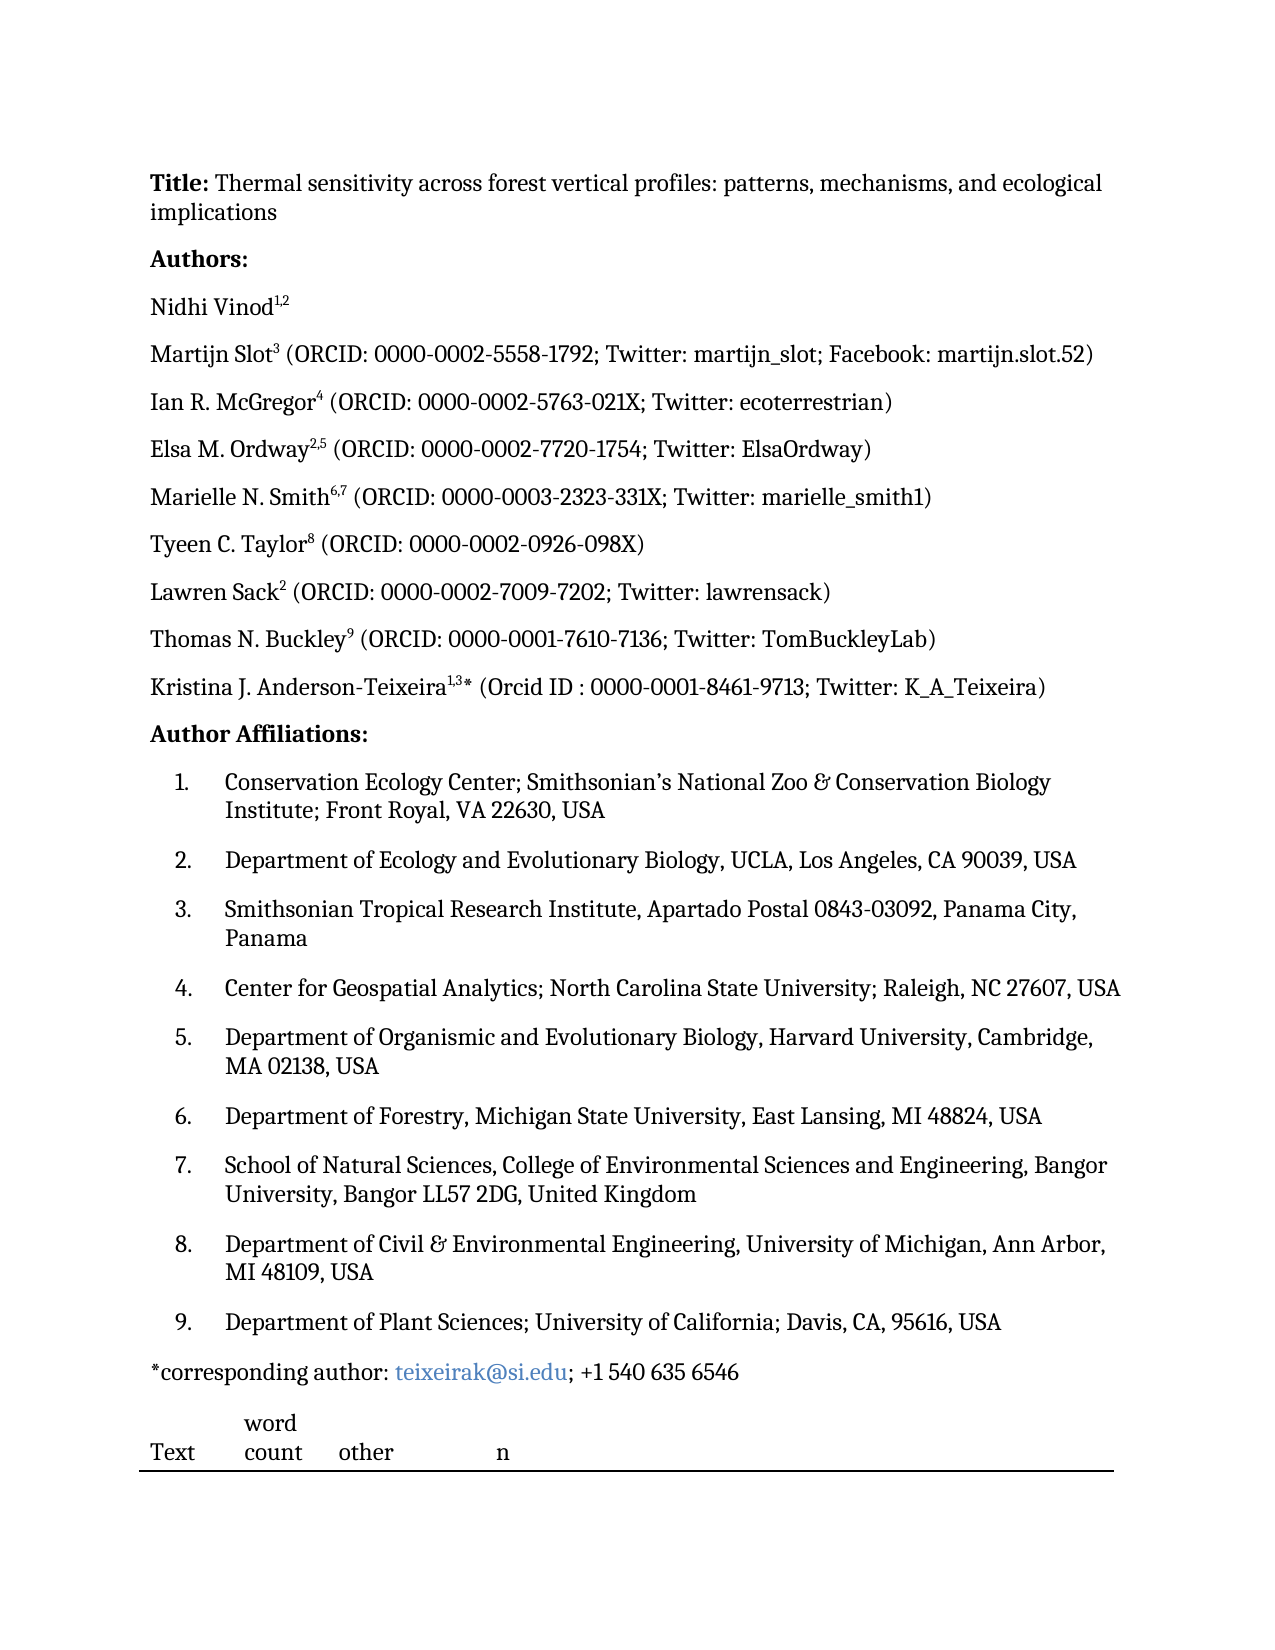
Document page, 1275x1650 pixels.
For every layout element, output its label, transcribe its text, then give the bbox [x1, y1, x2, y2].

list Department of Organismic and Evolutionary Biology, Harvard University, Cambridge, MA 02138, USA [175, 1023, 1125, 1081]
text Tyeen C. Taylor8 (ORCID: 0000-0002-0926-098X) [150, 530, 1125, 559]
text Marielle N. Smith6,7 (ORCID: 0000-0003-2323-331X; Twitter: marielle_smith1) [150, 482, 1125, 511]
table_header word count [233, 1405, 327, 1470]
list Smithsonian Tropical Research Institute, Apartado Postal 0843-03092, Panama City, Panama [175, 895, 1125, 953]
text Thomas N. Buckley9 (ORCID: 0000-0001-7610-7136; Twitter: TomBuckleyLab) [150, 625, 1125, 654]
list Conservation Ecology Center; Smithsonian’s National Zoo & Conservation Biology Institute; Front Royal, VA 22630, USA [175, 767, 1125, 825]
list Center for Geospatial Analytics; North Carolina State University; Raleigh, NC 27607, USA [175, 974, 1125, 1002]
text Ian R. McGregor4 (ORCID: 0000-0002-5763-021X; Twitter: ecoterrestrian) [150, 387, 1125, 416]
text Authors: [150, 245, 1125, 274]
list Department of Civil & Environmental Engineering, University of Michigan, Ann Arbor, MI 48109, USA [175, 1229, 1125, 1287]
text Kristina J. Anderson-Teixeira1,3* (Orcid ID : 0000-0001-8461-9713; Twitter: K_A_Teixeira) [150, 672, 1125, 701]
list Department of Ecology and Evolutionary Biology, UCLA, Los Angeles, CA 90039, USA [175, 846, 1125, 874]
text Author Affiliations: [150, 720, 1125, 749]
table_header Text [139, 1405, 233, 1470]
table_header n [485, 1405, 1114, 1470]
text Title: Thermal sensitivity across forest vertical profiles: patterns, mechanisms, and ecological implications [150, 169, 1125, 226]
table_header other [328, 1405, 484, 1470]
text Lawren Sack2 (ORCID: 0000-0002-7009-7202; Twitter: lawrensack) [150, 577, 1125, 606]
list Department of Forestry, Michigan State University, East Lansing, MI 48824, USA [175, 1102, 1125, 1130]
text Elsa M. Ordway2,5 (ORCID: 0000-0002-7720-1754; Twitter: ElsaOrdway) [150, 435, 1125, 464]
list Department of Plant Sciences; University of California; Davis, CA, 95616, USA [175, 1308, 1125, 1337]
list School of Natural Sciences, College of Environmental Sciences and Engineering, Bangor University, Bangor LL57 2DG, United Kingdom [175, 1151, 1125, 1209]
text Nidhi Vinod1,2 [150, 292, 1125, 321]
text *corresponding author: teixeirak@si.edu; +1 540 635 6546 [150, 1357, 1125, 1386]
text Martijn Slot3 (ORCID: 0000-0002-5558-1792; Twitter: martijn_slot; Facebook: martijn.slot.52) [150, 340, 1125, 369]
